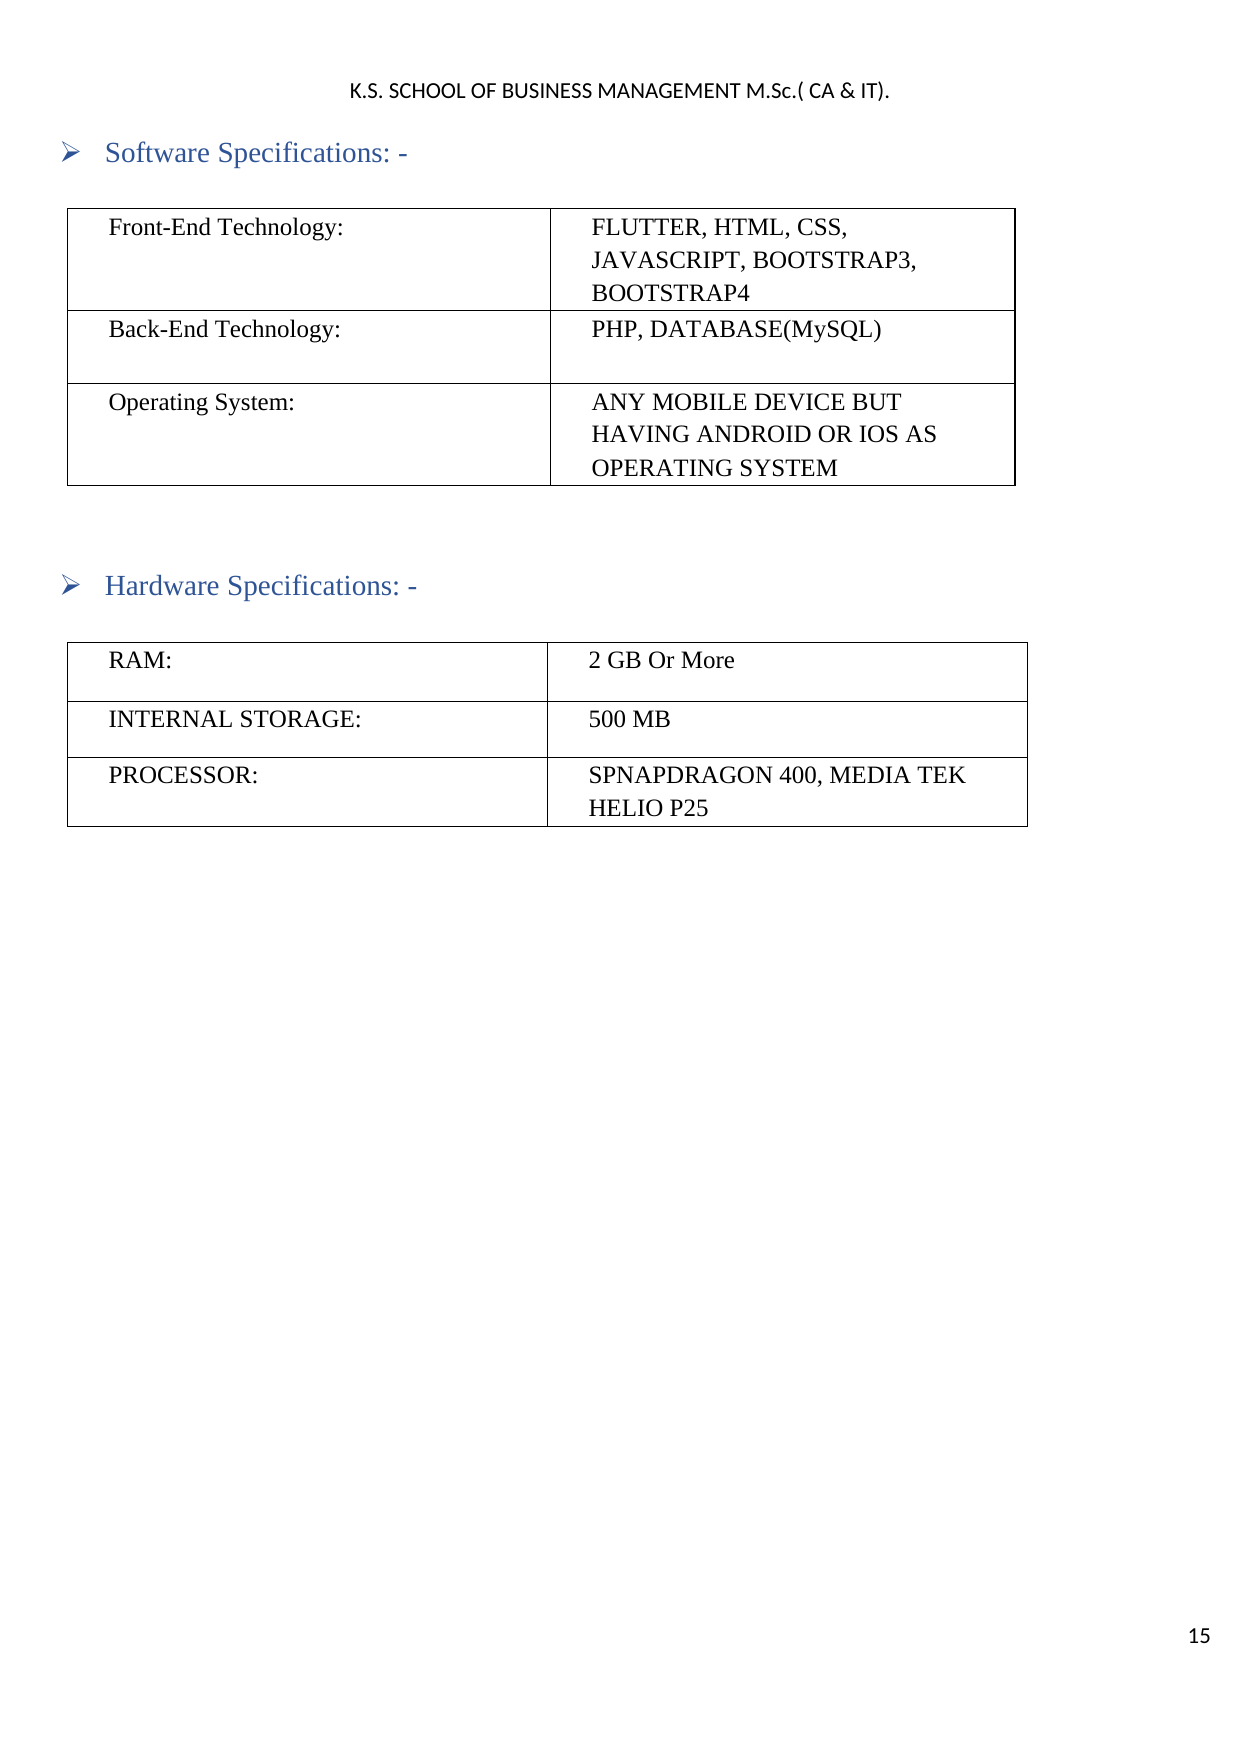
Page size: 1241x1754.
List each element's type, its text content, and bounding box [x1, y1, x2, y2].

table_header 2 GB Or More [548, 643, 1027, 701]
table_cell PROCESSOR: [68, 758, 547, 826]
table_cell ANY MOBILE DEVICE BUT HAVING ANDROID OR IOS AS OPERATING SYSTEM [551, 384, 1014, 485]
table_header RAM: [68, 643, 547, 701]
subtitle Software Specifications: - [59, 135, 1181, 168]
table_cell PHP, DATABASE(MySQL) [551, 311, 1014, 383]
table_header FLUTTER, HTML, CSS, JAVASCRIPT, BOOTSTRAP3, BOOTSTRAP4 [551, 209, 1014, 310]
subtitle Hardware Specifications: - [59, 568, 1181, 602]
table_cell INTERNAL STORAGE: [68, 702, 547, 757]
table_cell Operating System: [68, 384, 550, 485]
table_header Front-End Technology: [68, 209, 550, 310]
table_cell Back-End Technology: [68, 311, 550, 383]
table_cell SPNAPDRAGON 400, MEDIA TEK HELIO P25 [548, 758, 1027, 826]
table_cell 500 MB [548, 702, 1027, 757]
